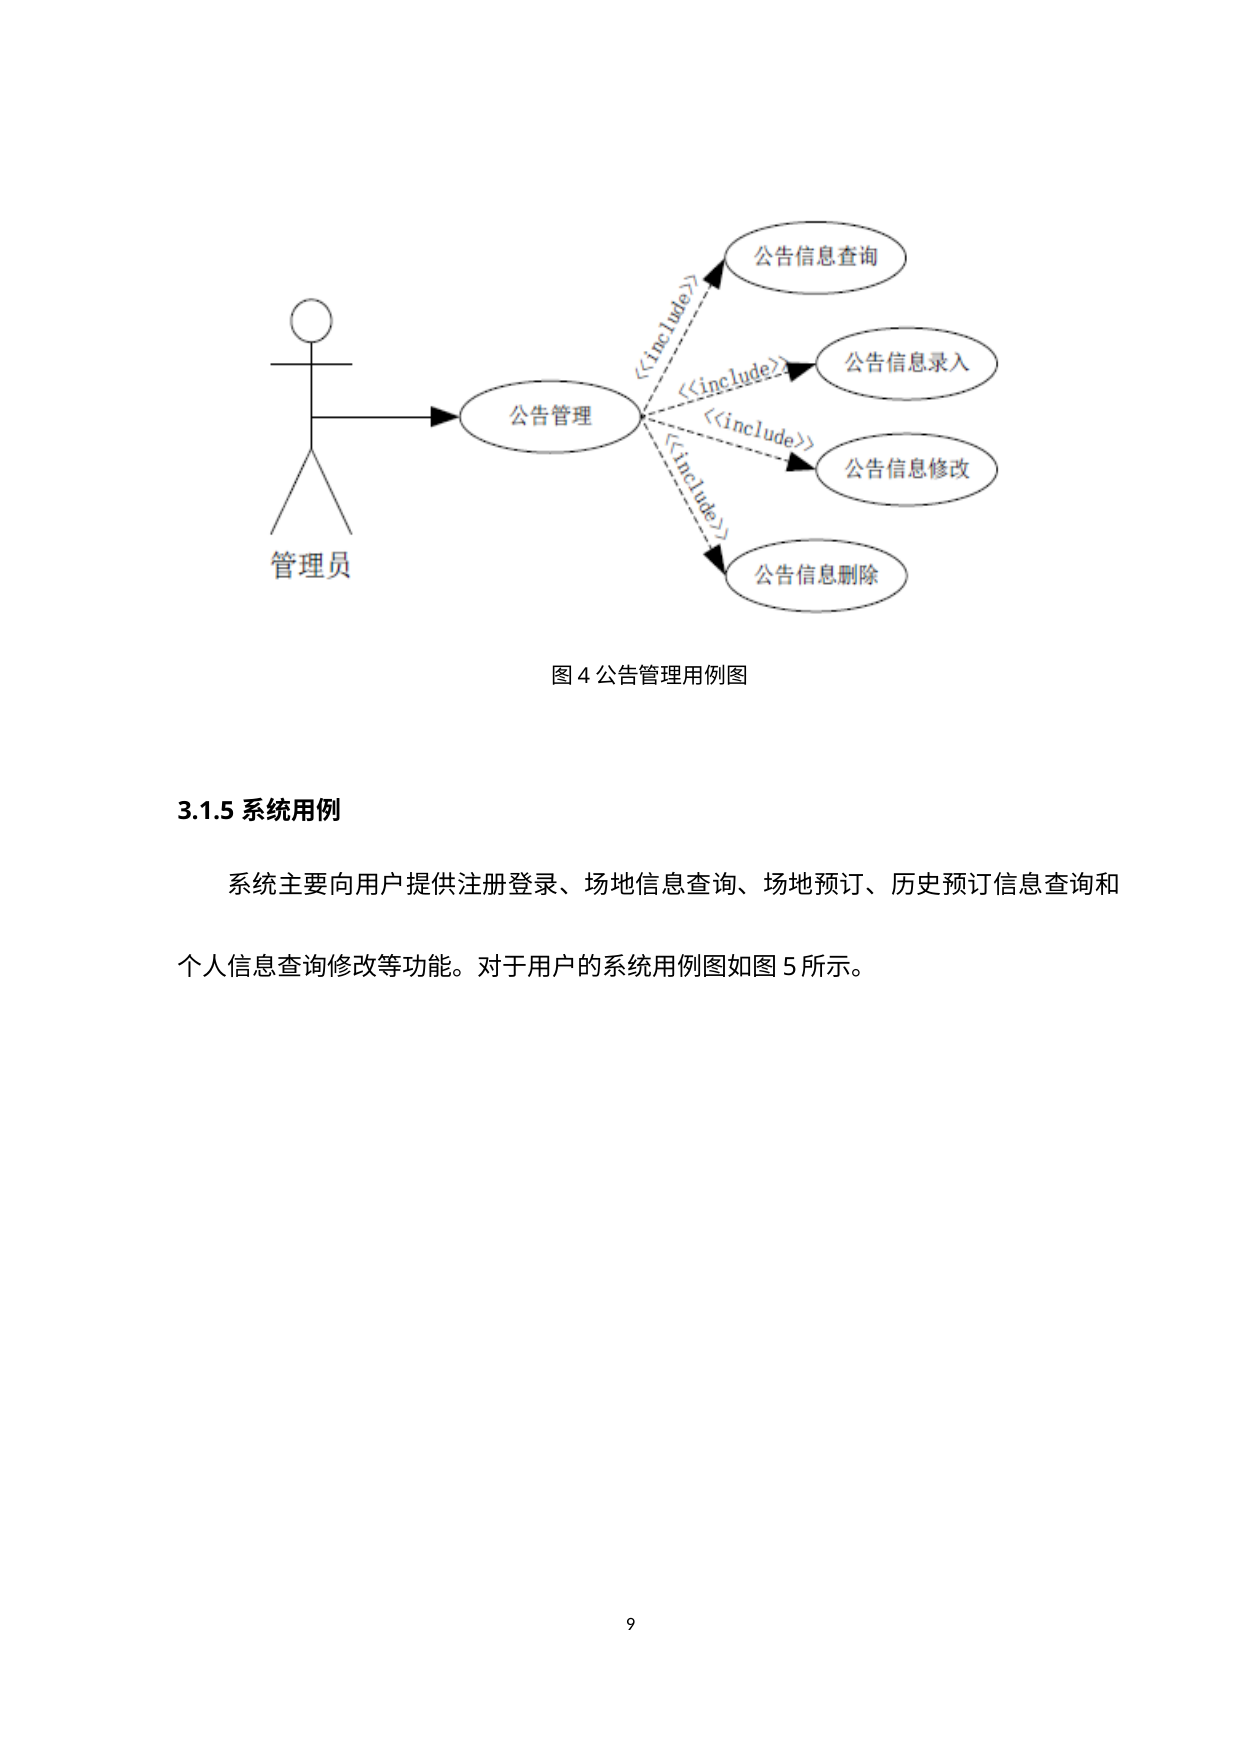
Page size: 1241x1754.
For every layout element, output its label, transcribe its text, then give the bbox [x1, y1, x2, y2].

text 系统主要向用户提供注册登录、场地信息查询、场地预订、历史预订信息查询和个人信息查询修改等功能。对于用户的系统用例图如图5所示。 [177, 850, 1122, 997]
picture [226, 177, 1011, 631]
subtitle 3.1.5 系统用例 [177, 776, 1122, 841]
